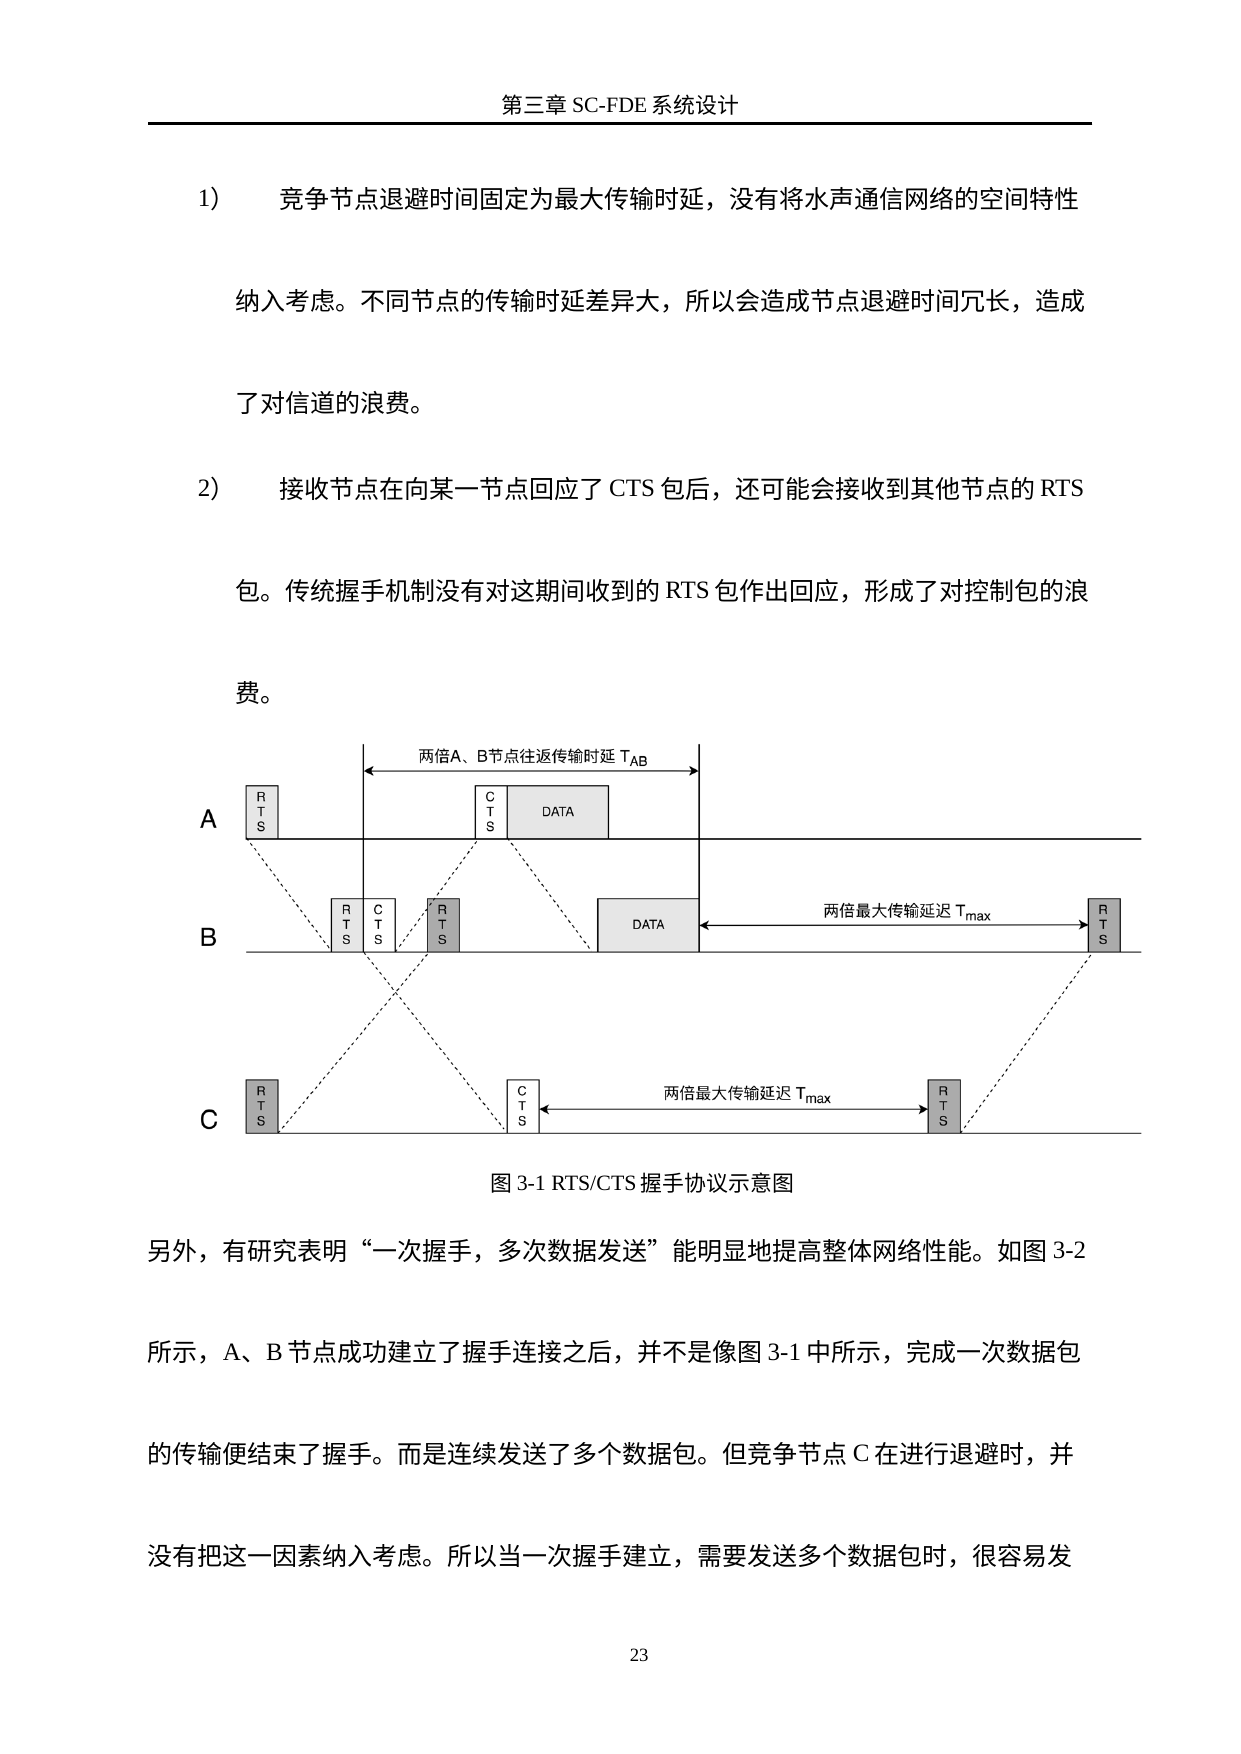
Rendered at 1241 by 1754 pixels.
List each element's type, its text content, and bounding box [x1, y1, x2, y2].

list 接收节点在向某一节点回应了CTS包后，还可能会接收到其他节点的RTS包。传统握手机制没有对这期间收到的RTS包作出回应，形成了对控制包的浪费。 [198, 454, 1092, 725]
text 图3-1 RTS/CTS握手协议示意图 [148, 1165, 1092, 1199]
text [148, 1215, 1092, 1589]
picture [197, 743, 1143, 1138]
list 竞争节点退避时间固定为最大传输时延，没有将水声通信网络的空间特性纳入考虑。不同节点的传输时延差异大，所以会造成节点退避时间冗长，造成了对信道的浪费。 [198, 164, 1092, 436]
